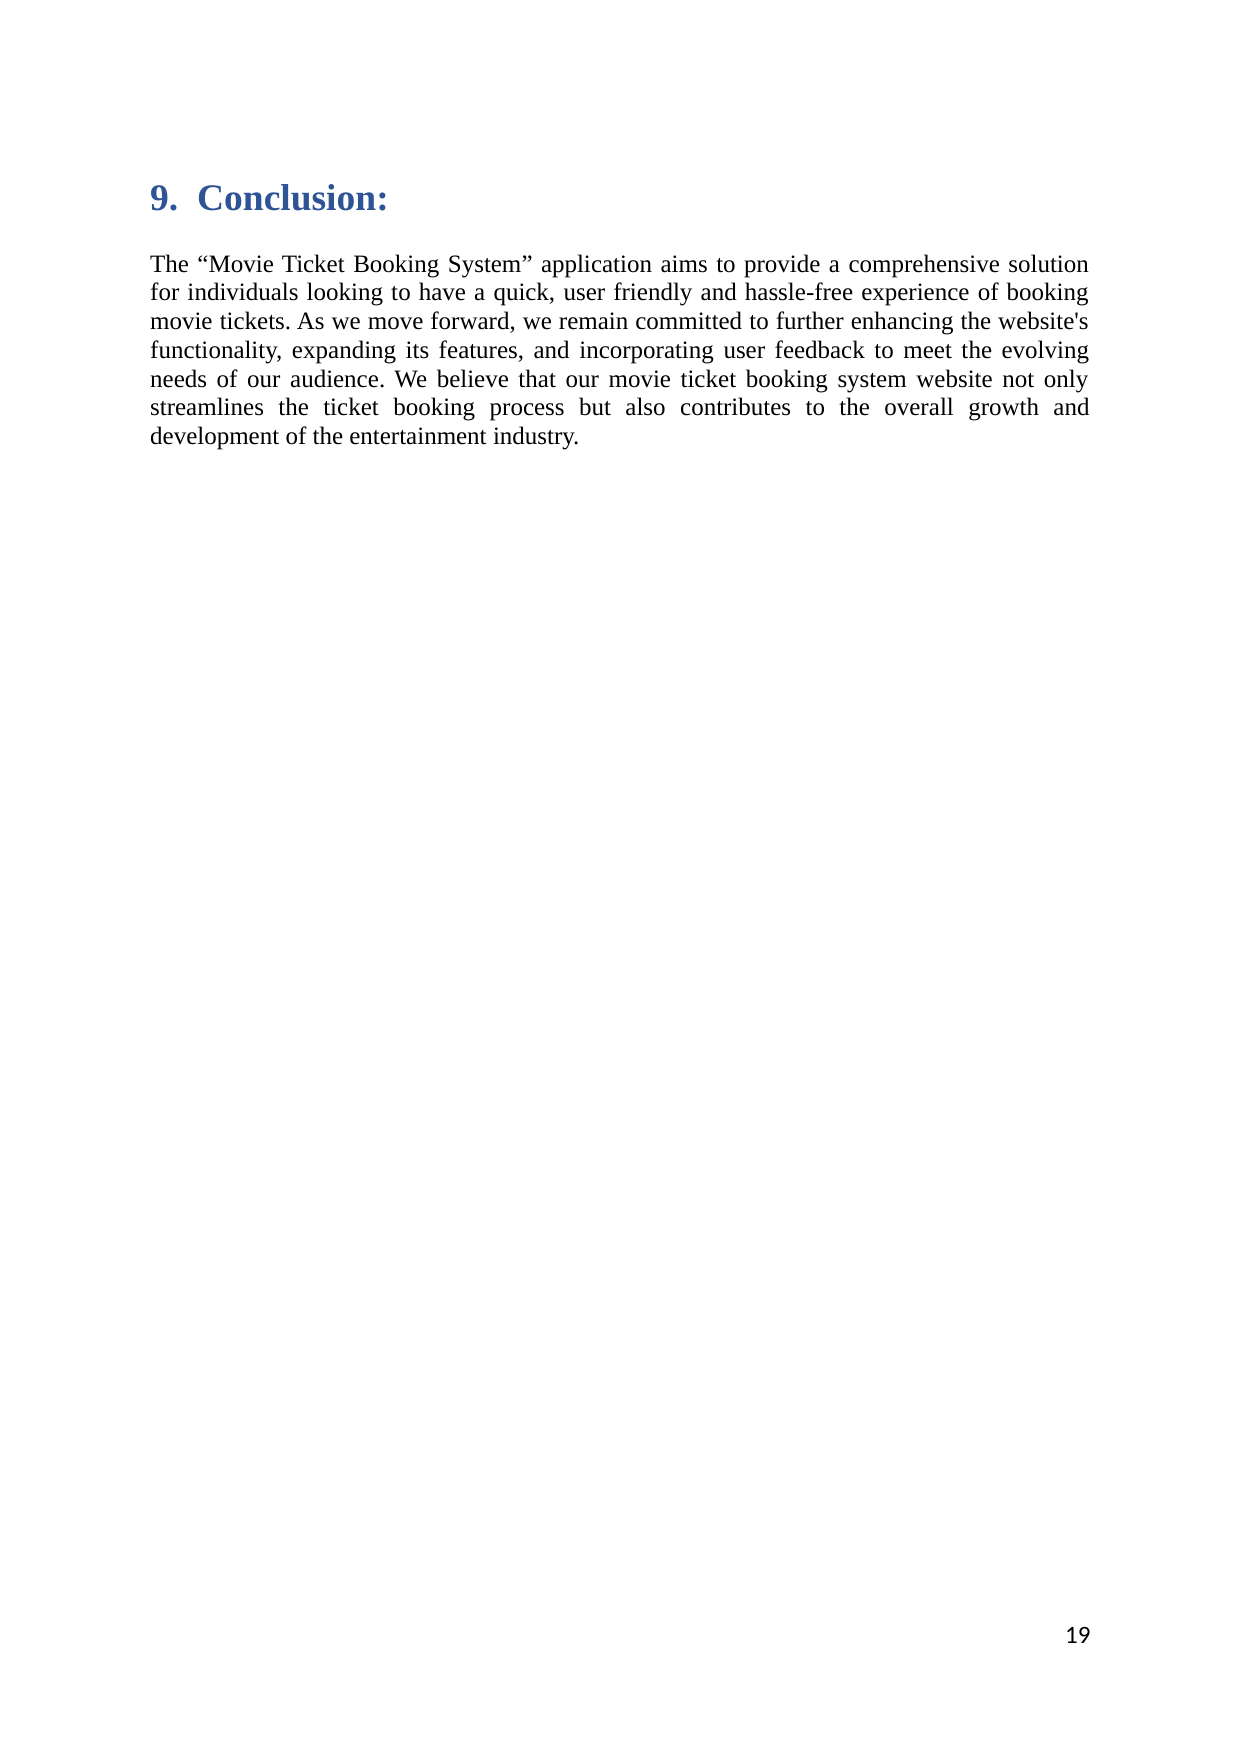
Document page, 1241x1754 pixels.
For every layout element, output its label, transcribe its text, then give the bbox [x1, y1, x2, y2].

subtitle 9. Conclusion: [150, 175, 1090, 218]
text The “Movie Ticket Booking System” application aims to provide a comprehensive solution for individuals looking to have a quick, user friendly and hassle-free experience of booking movie tickets. As we move forward, we remain committed to further enhancing the website's functionality, expanding its features, and incorporating user feedback to meet the evolving needs of our audience. We believe that our movie ticket booking system website not only streamlines the ticket booking process but also contributes to the overall growth and development of the entertainment industry. [150, 249, 1090, 450]
